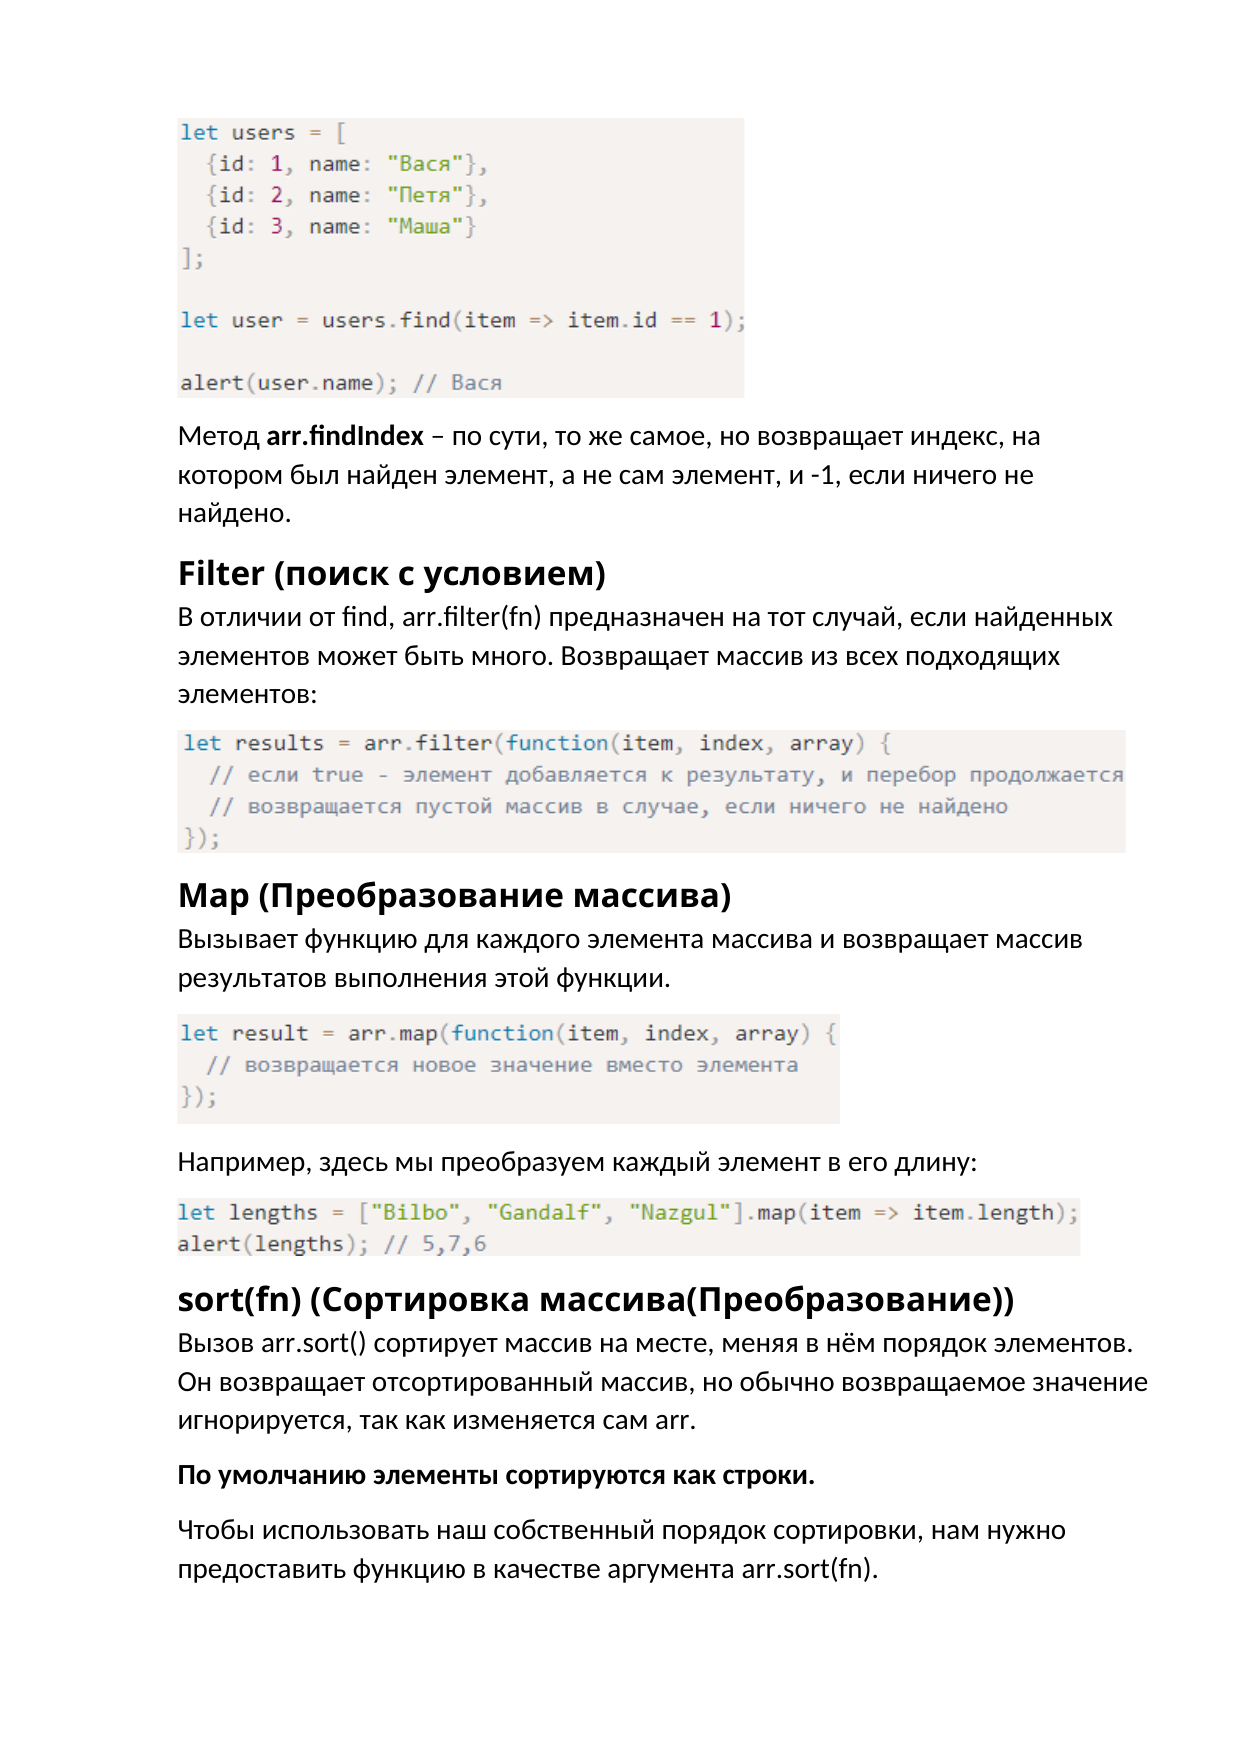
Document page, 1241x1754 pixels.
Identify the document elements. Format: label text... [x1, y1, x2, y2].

picture [177, 1198, 1081, 1256]
subtitle Filter (поиск с условием) [177, 549, 1152, 595]
text В отличии от find, arr.filter(fn) предназначен на тот случай, если найденных элементов может быть много. Возвращает массив из всех подходящих элементов: [177, 598, 1152, 711]
subtitle Map (Преобразование массива) [177, 872, 1152, 917]
picture [177, 730, 1126, 853]
text По умолчанию элементы сортируются как строки. [177, 1456, 1152, 1492]
text Метод arr.findIndex – по сути, то же самое, но возвращает индекс, на котором был найден элемент, а не сам элемент, и -1, если ничего не найдено. [177, 417, 1152, 530]
text Чтобы использовать наш собственный порядок сортировки, нам нужно предоставить функцию в качестве аргумента arr.sort(fn). [177, 1511, 1152, 1586]
picture [177, 1014, 840, 1124]
text Например, здесь мы преобразуем каждый элемент в его длину: [177, 1143, 1152, 1179]
text Вызов arr.sort() сортирует массив на месте, меняя в нём порядок элементов. Он возвращает отсортированный массив, но обычно возвращаемое значение игнорируется, так как изменяется сам arr. [177, 1324, 1152, 1437]
picture [177, 118, 745, 398]
text Вызывает функцию для каждого элемента массива и возвращает массив результатов выполнения этой функции. [177, 921, 1152, 995]
subtitle sort(fn) (Сортировка массива(Преобразование)) [177, 1275, 1152, 1321]
